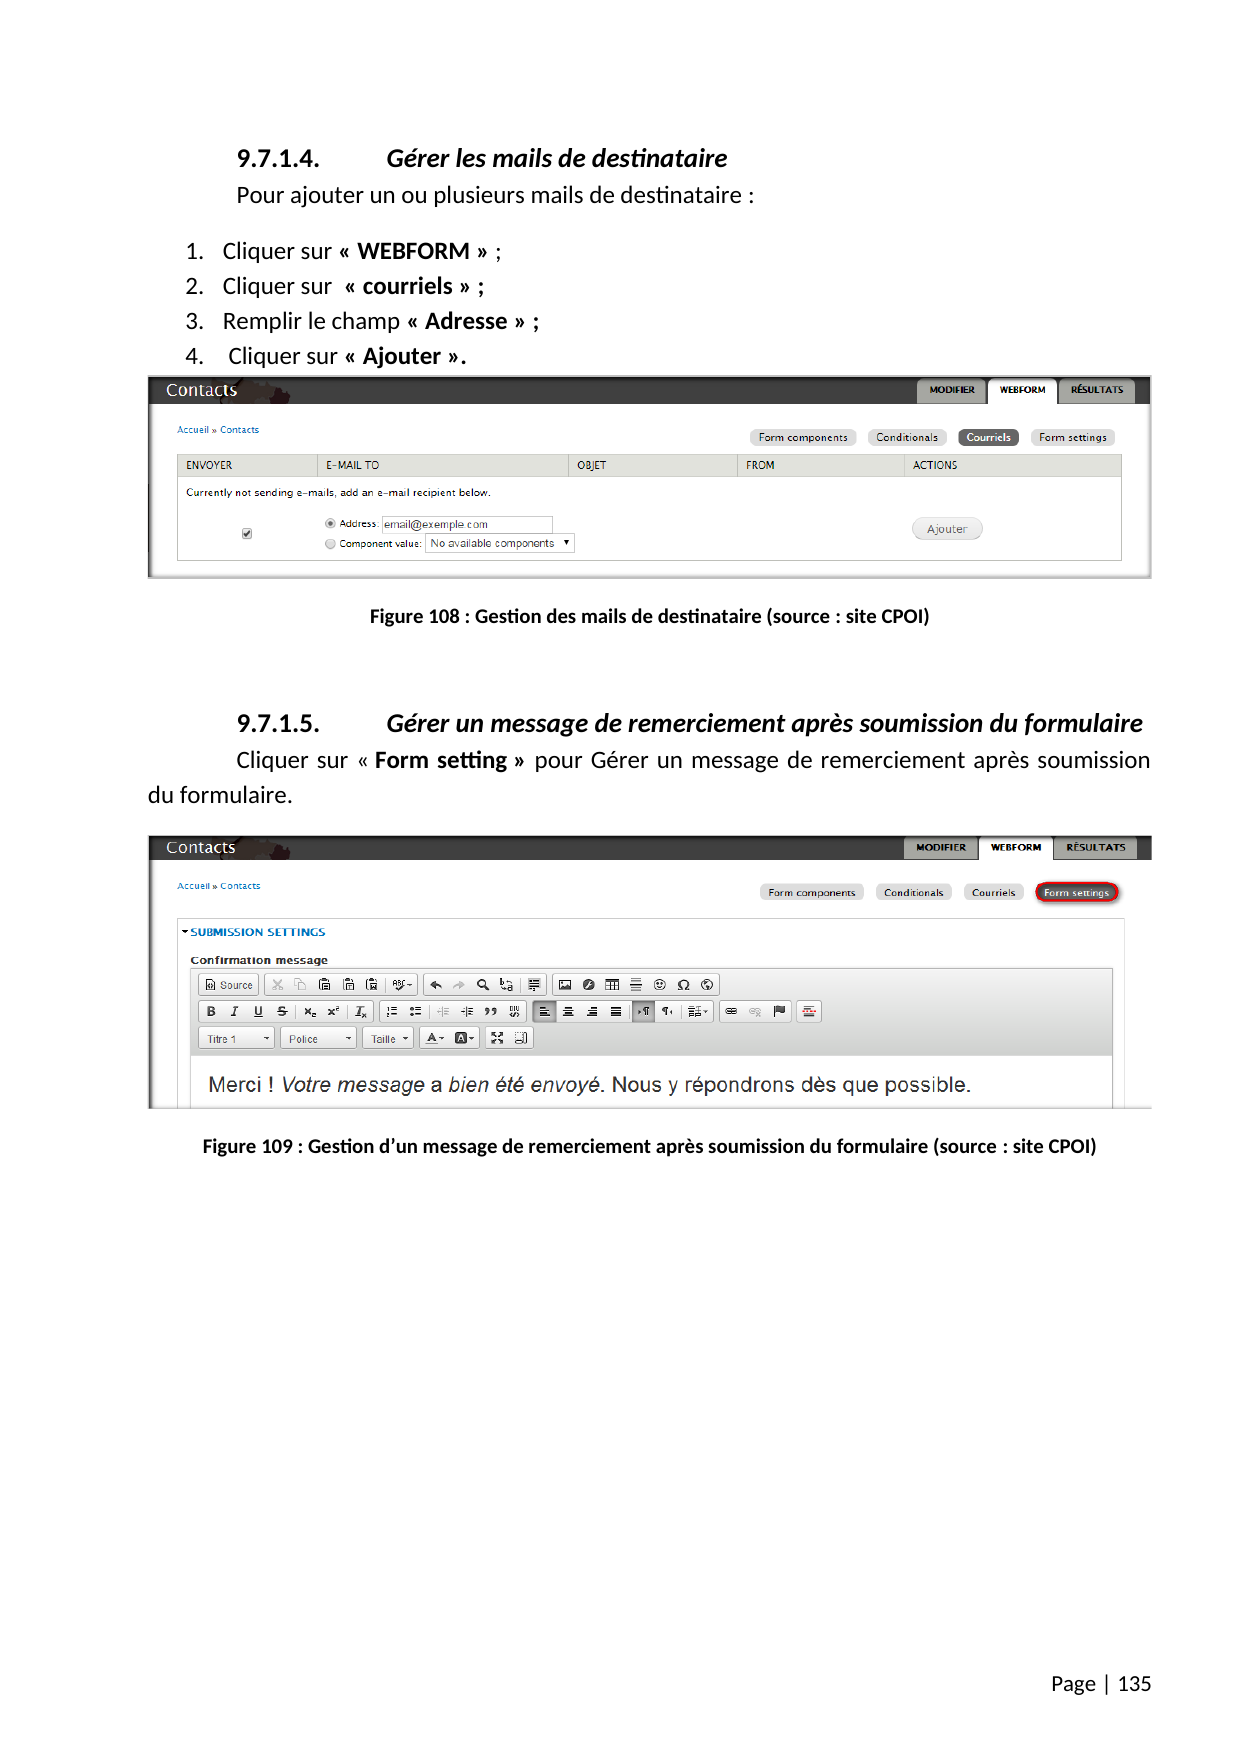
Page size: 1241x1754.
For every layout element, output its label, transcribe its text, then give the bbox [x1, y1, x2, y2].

text Cliquer sur « Form setting » pour Gérer un message de remerciement après soumission du formulaire. [148, 744, 1152, 810]
subtitle Gérer les mails de destinataire [236, 142, 1152, 175]
picture [147, 375, 1152, 579]
text Figure 108 : Gestion des mails de destinataire (source : site CPOI) [148, 603, 1152, 629]
picture [147, 835, 1152, 1109]
list Cliquer sur « Ajouter ». [185, 340, 1152, 371]
list Cliquer sur « courriels » ; [185, 270, 1152, 301]
list Remplir le champ « Adresse » ; [185, 305, 1152, 336]
text Figure 109 : Gestion d’un message de remerciement après soumission du formulaire (source : site CPOI) [148, 1133, 1152, 1158]
text Pour ajouter un ou plusieurs mails de destinataire : [148, 179, 1152, 210]
list Cliquer sur « WEBFORM » ; [185, 235, 1152, 266]
subtitle Gérer un message de remerciement après soumission du formulaire [236, 706, 1152, 739]
